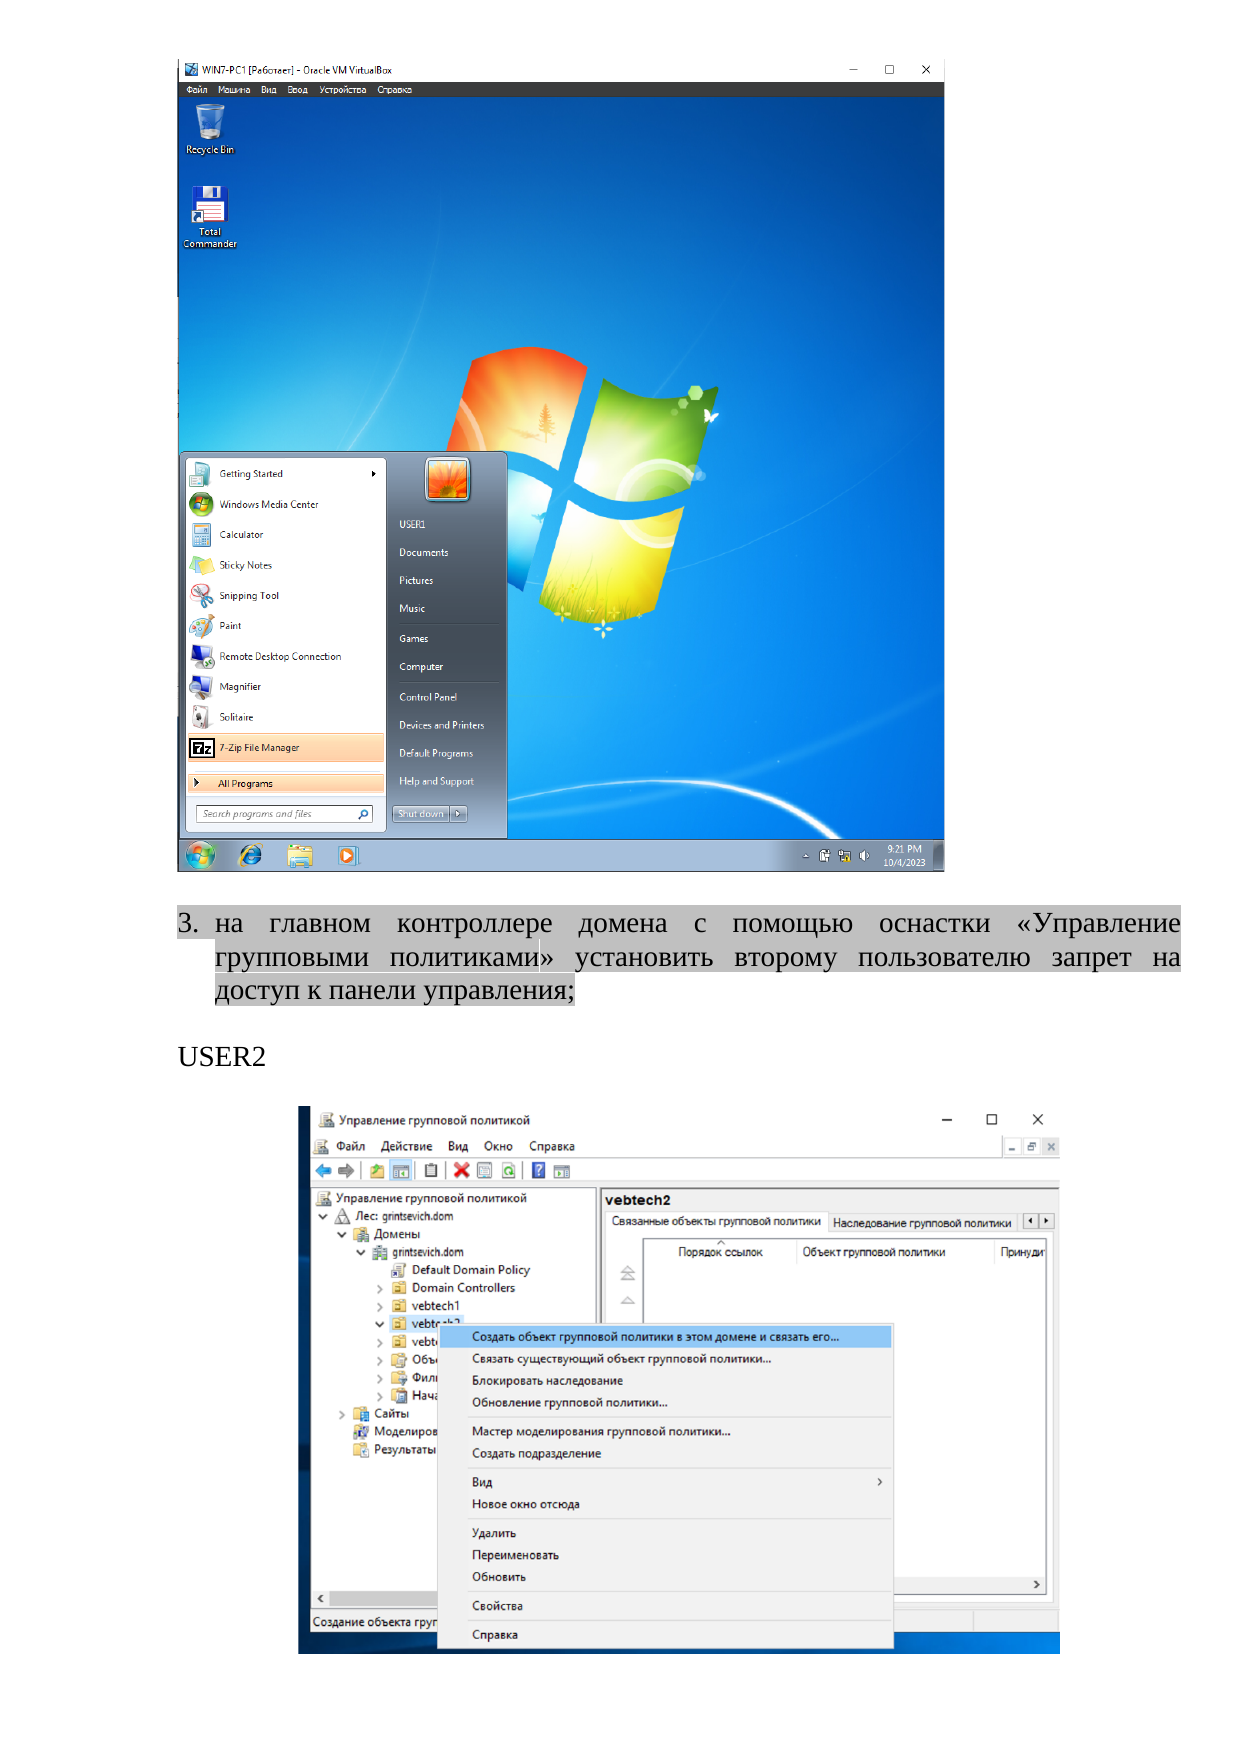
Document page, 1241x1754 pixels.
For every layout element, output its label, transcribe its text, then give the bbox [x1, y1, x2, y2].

list на главном контроллере домена с помощью оснастки «Управление групповыми политиками» установить второму пользователю запрет на доступ к панели управления; [177, 939, 1181, 1006]
text USER2 [177, 1039, 1181, 1073]
picture [177, 59, 945, 872]
picture [298, 1106, 1060, 1654]
